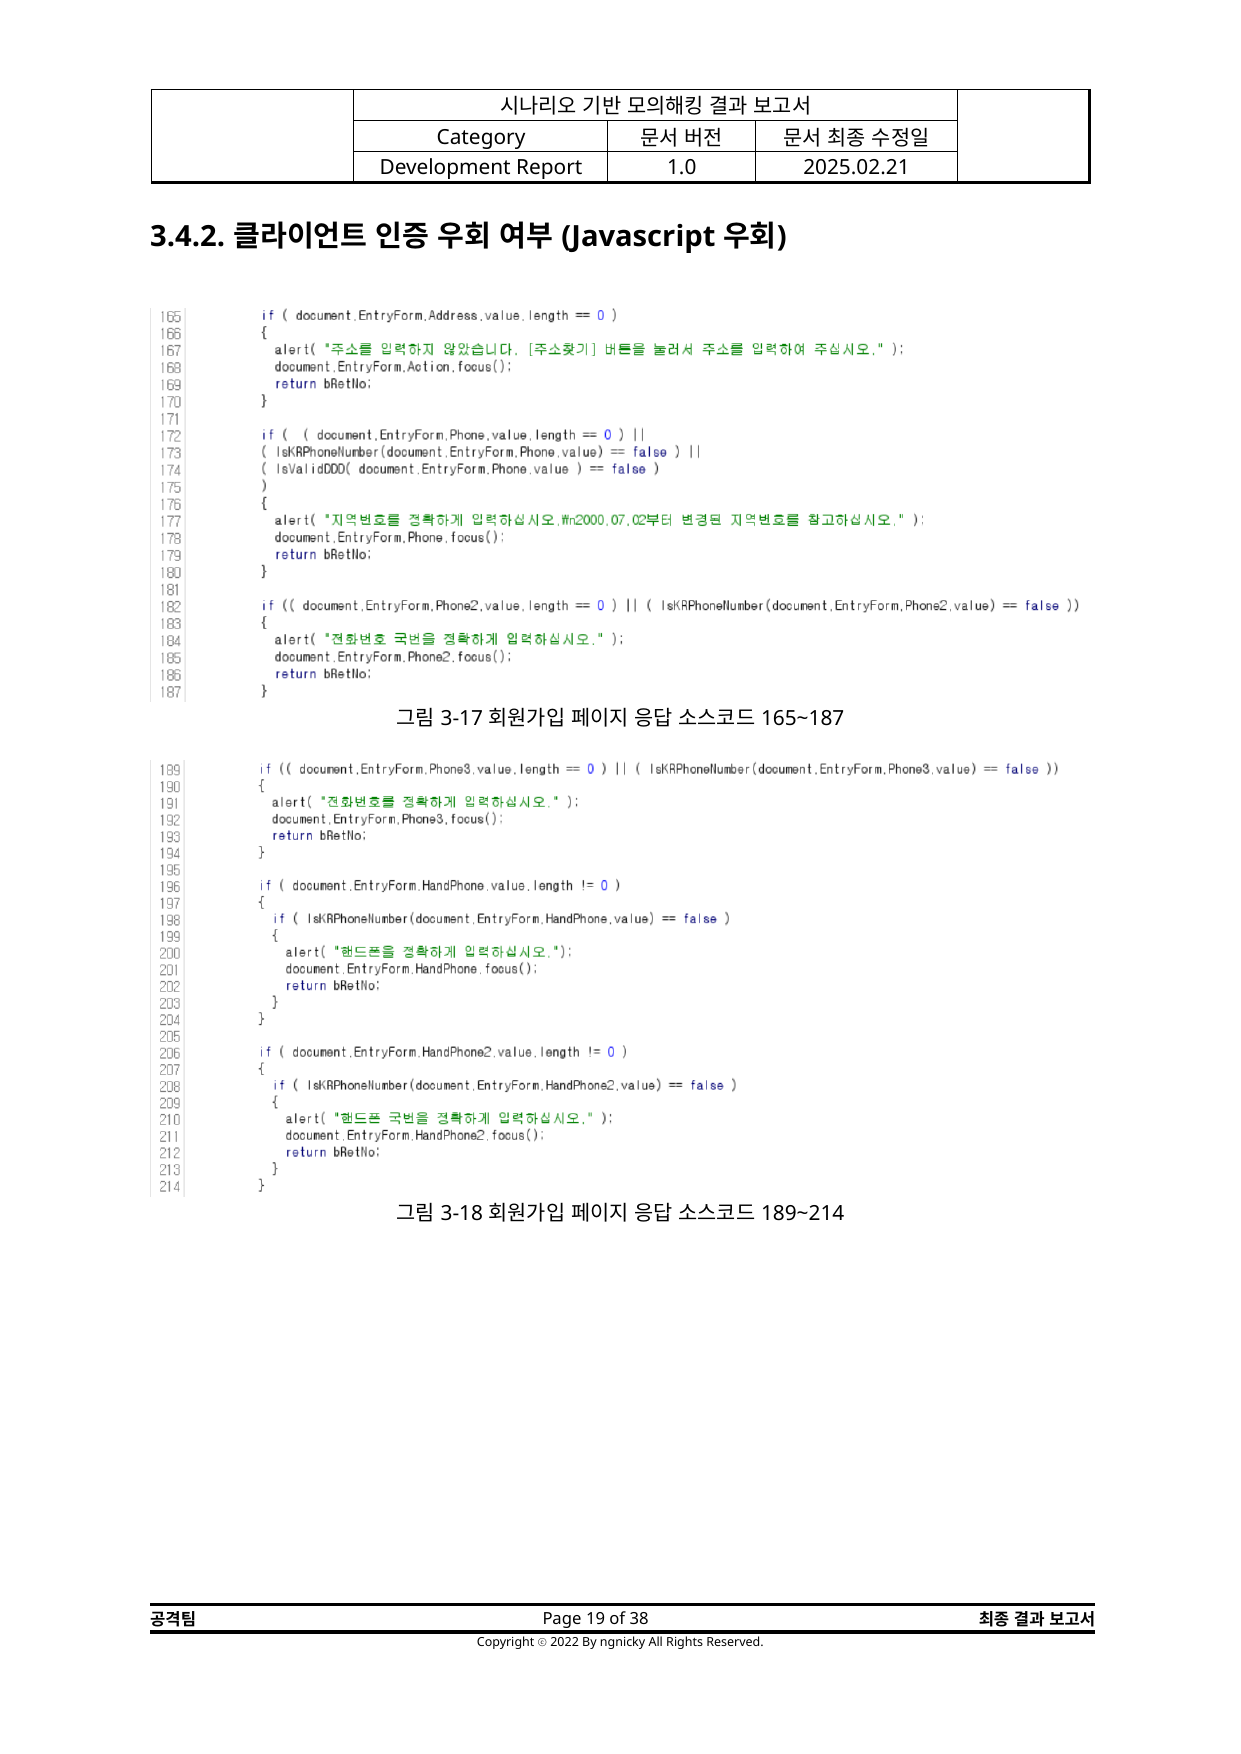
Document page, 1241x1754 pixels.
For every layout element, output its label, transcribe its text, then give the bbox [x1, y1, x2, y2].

picture [150, 760, 1091, 1197]
picture [150, 308, 1091, 702]
subtitle 클라이언트 인증 우회 여부 (Javascript 우회) [150, 212, 1090, 254]
